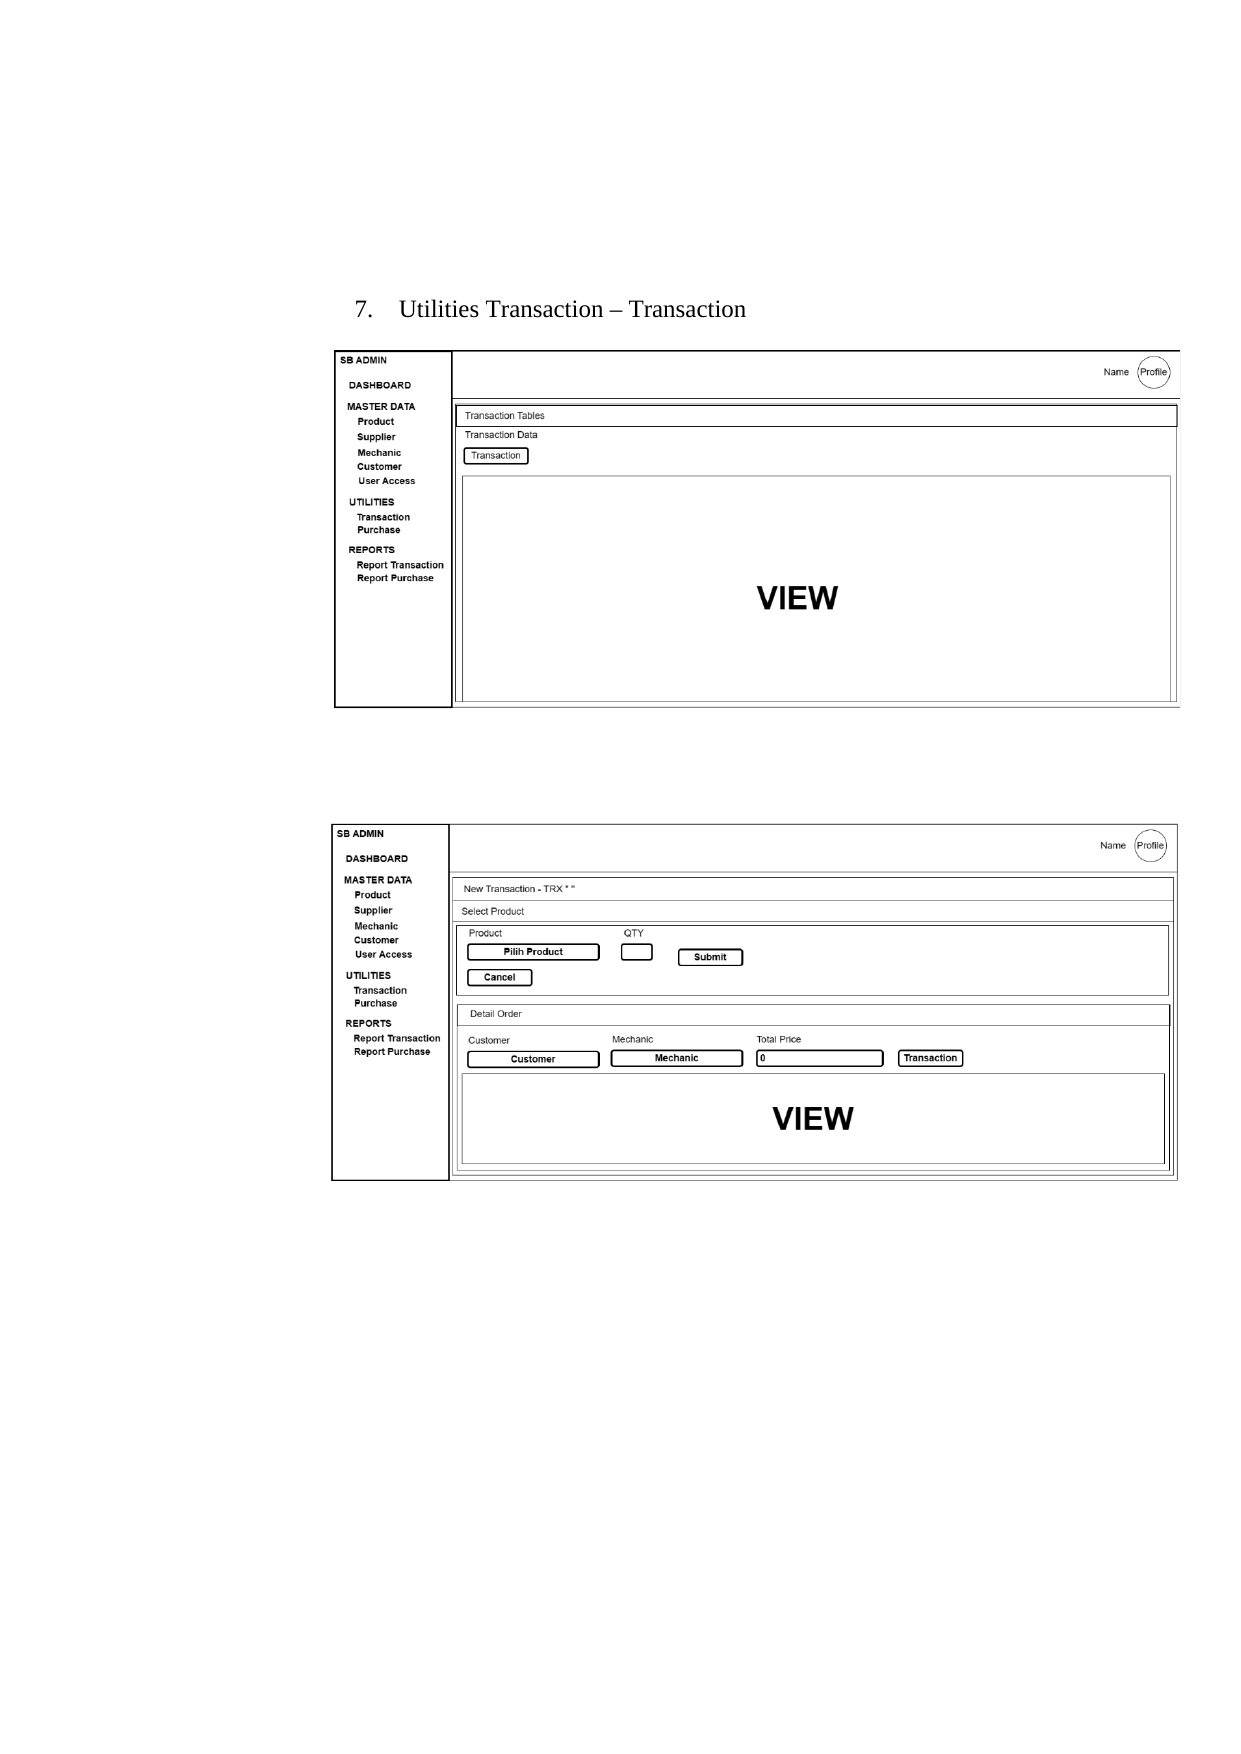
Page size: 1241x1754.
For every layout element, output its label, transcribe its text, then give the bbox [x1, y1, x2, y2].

picture [327, 350, 1181, 1181]
list Utilities Transaction – Transaction [354, 294, 1063, 322]
